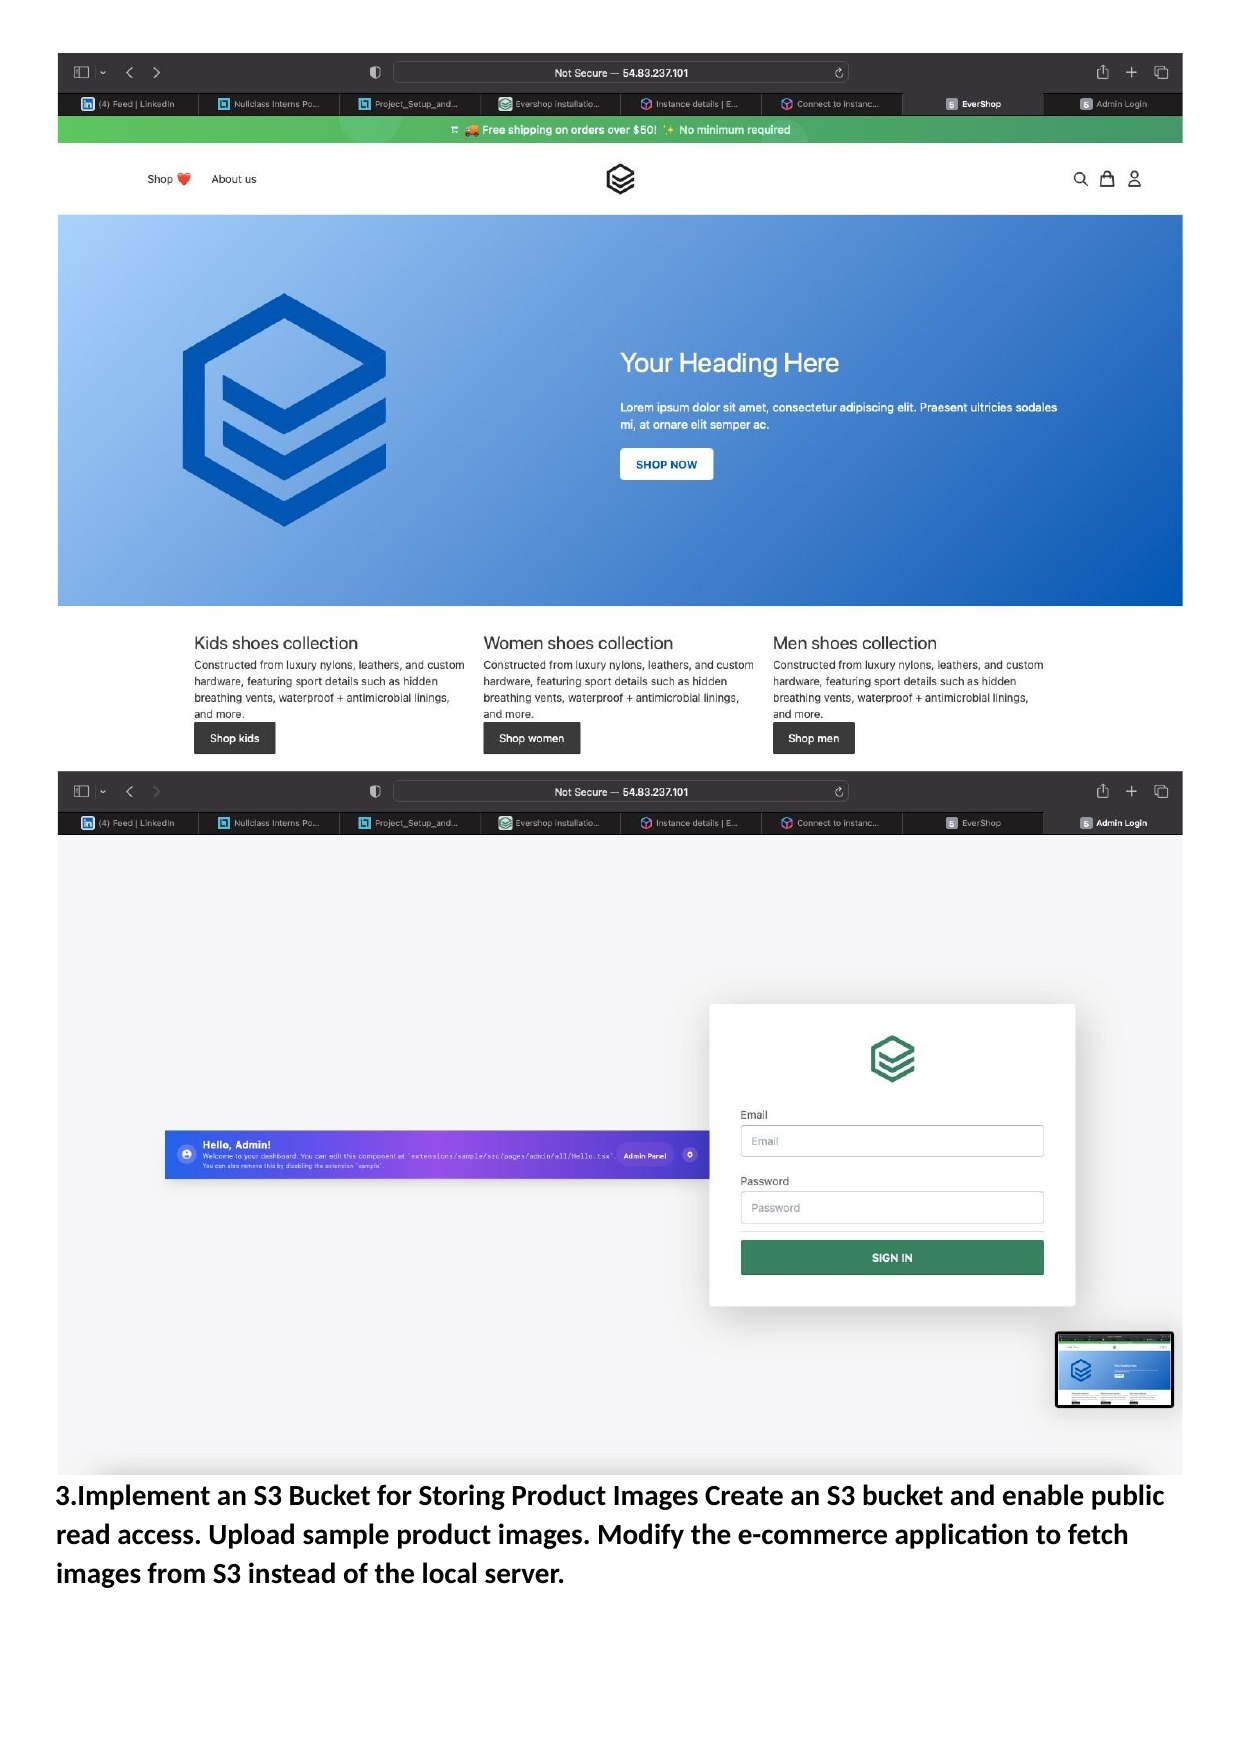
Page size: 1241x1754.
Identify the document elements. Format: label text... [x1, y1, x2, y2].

text 3.Implement an S3 Bucket for Storing Product Images Create an S3 bucket and enable public read access. Upload sample product images. Modify the e-commerce application to fetch images from S3 instead of the local server. [55, 1477, 1166, 1591]
picture [57, 771, 1183, 1475]
picture [57, 53, 1183, 756]
